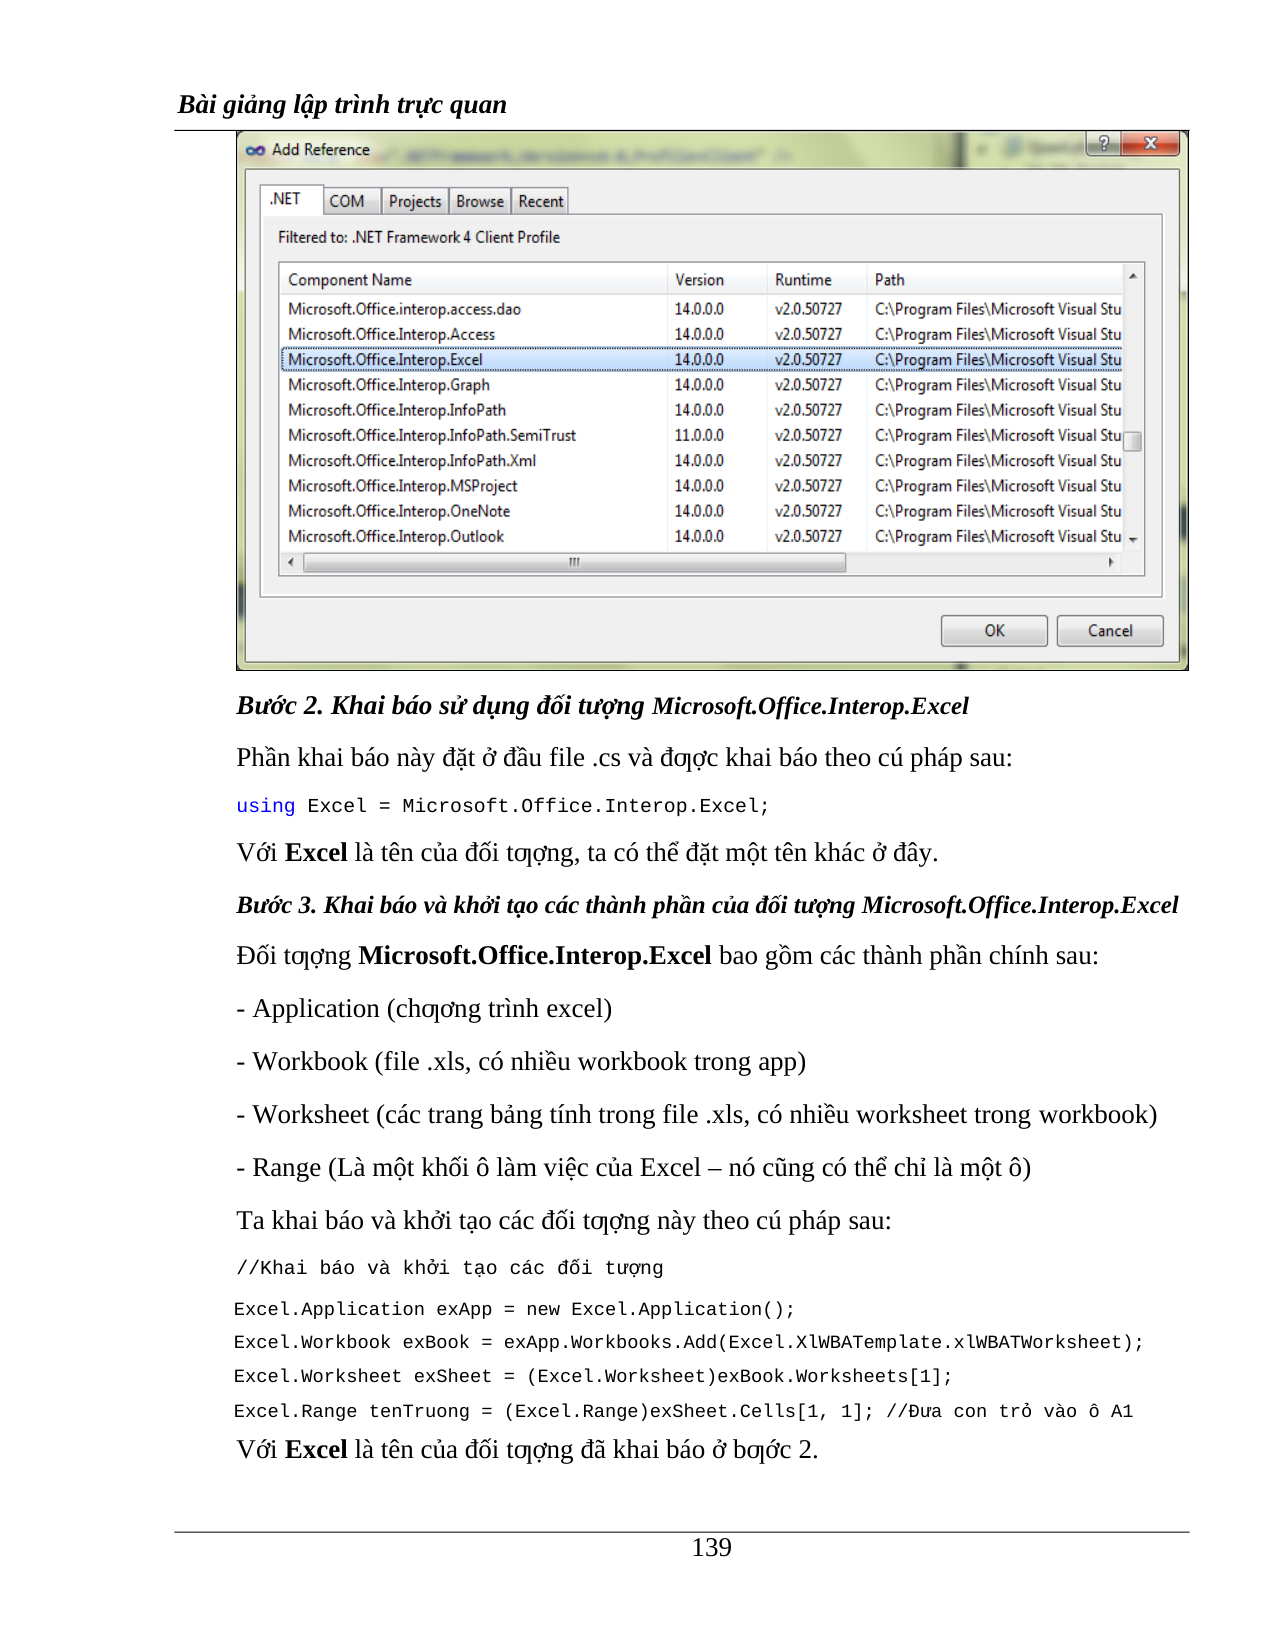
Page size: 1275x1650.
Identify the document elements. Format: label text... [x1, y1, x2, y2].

list Workbook (file .xls, có nhiều workbook trong app) [236, 1045, 1239, 1076]
list Range (Là một khối ô làm việc của Excel – nó cũng có thể chỉ là một ô) Ta khai báo và khởi tạo các đối tƣợng này theo cú pháp sau: [236, 1151, 1032, 1235]
text Excel.Workbook exBook = exApp.Workbooks.Add(Excel.XlWBATemplate.xlWBATWorksheet); Excel.Worksheet exSheet = (Excel.Worksheet)exBook.Worksheets[1]; [233, 1333, 1239, 1388]
text Với Excel là tên của đối tƣợng, ta có thể đặt một tên khác ở đây. [236, 836, 1239, 867]
text //Khai báo và khởi tạo các đối tượng [236, 1258, 1239, 1281]
text Excel.Range tenTruong = (Excel.Range)exSheet.Cells[1, 1]; //Đưa con trỏ vào ô A1 [233, 1400, 1239, 1421]
text Phần khai báo này đặt ở đầu file .cs và đƣợc khai báo theo cú pháp sau: [236, 742, 1239, 773]
text Đối tƣợng Microsoft.Office.Interop.Excel bao gồm các thành phần chính sau: [236, 939, 1239, 970]
text Với Excel là tên của đối tƣợng đã khai báo ở bƣớc 2. [236, 1433, 1239, 1464]
list Application (chƣơng trình excel) [236, 992, 1239, 1023]
text using Excel = Microsoft.Office.Interop.Excel; [236, 796, 1239, 818]
list Worksheet (các trang bảng tính trong file .xls, có nhiều worksheet trong workbook) [236, 1098, 1239, 1129]
picture [237, 131, 1188, 670]
text Excel.Application exApp = new Excel.Application(); [233, 1299, 1239, 1321]
text Bước 2. Khai báo sử dụng đối tượng Microsoft.Office.Interop.Excel [236, 689, 1239, 720]
text Bước 3. Khai báo và khởi tạo các thành phần của đối tượng Microsoft.Office.Interop.Excel [236, 890, 1239, 919]
